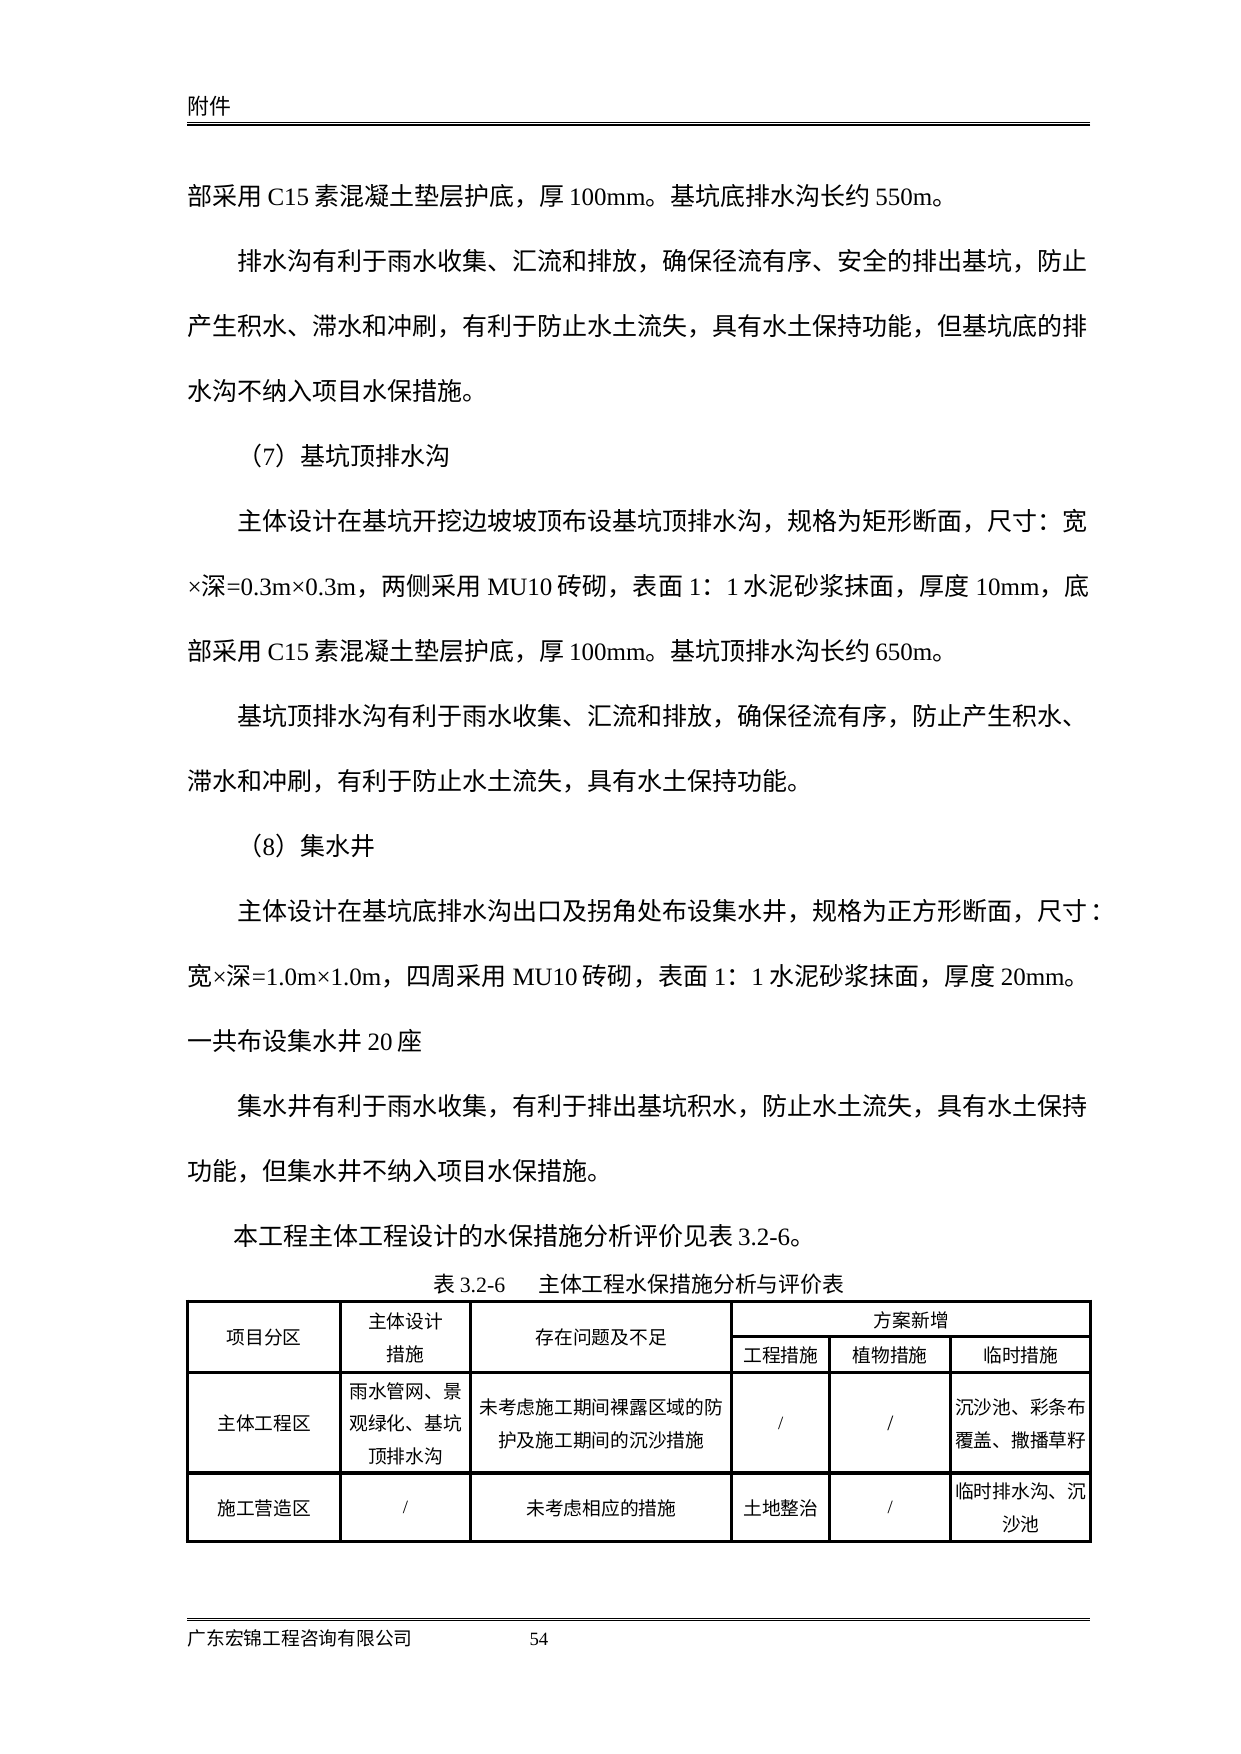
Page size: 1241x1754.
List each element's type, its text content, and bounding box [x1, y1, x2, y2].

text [187, 162, 1090, 227]
table_cell 未考虑相应的措施 [472, 1475, 730, 1539]
text 表3.2-6 主体工程水保措施分析与评价表 [187, 1267, 1090, 1299]
text 基坑顶排水沟有利于雨水收集、汇流和排放，确保径流有序，防止产生积水、滞水和冲刷，有利于防止水土流失，具有水土保持功能。 [187, 682, 1090, 812]
table_cell 工程措施 [733, 1338, 828, 1371]
table_cell 临时措施 [952, 1338, 1089, 1371]
table_cell 主体工程区 [189, 1374, 339, 1471]
text 排水沟有利于雨水收集、汇流和排放，确保径流有序、安全的排出基坑，防止产生积水、滞水和冲刷，有利于防止水土流失，具有水土保持功能，但基坑底的排水沟不纳入项目水保措施。 [187, 227, 1090, 422]
text 主体设计在基坑开挖边坡坡顶布设基坑顶排水沟，规格为矩形断面，尺寸：宽×深=0.3m×0.3m，两侧采用MU10砖砌，表面1：1水泥砂浆抹面，厚度10mm，底部采用C15素混凝土垫层护底，厚100mm。基坑顶排水沟长约650m。 [187, 487, 1090, 682]
table_header 项目分区 [189, 1303, 339, 1371]
text 集水井有利于雨水收集，有利于排出基坑积水，防止水土流失，具有水土保持功能，但集水井不纳入项目水保措施。 [187, 1072, 1090, 1202]
table_cell 未考虑施工期间裸露区域的防护及施工期间的沉沙措施 [472, 1374, 730, 1471]
table_header 方案新增 [733, 1303, 1089, 1335]
table_cell / [342, 1475, 469, 1539]
table_cell 施工营造区 [189, 1475, 339, 1539]
text 本工程主体工程设计的水保措施分析评价见表3.2-6。 [187, 1202, 1090, 1267]
text （7）基坑顶排水沟 [187, 422, 1090, 487]
table_cell 雨水管网、景观绿化、基坑顶排水沟 [342, 1374, 469, 1471]
text （8）集水井 [187, 812, 1090, 877]
table_cell 沉沙池、彩条布覆盖、撒播草籽 [952, 1374, 1089, 1471]
table_cell 临时排水沟、沉沙池 [952, 1475, 1089, 1539]
table_cell 植物措施 [831, 1338, 949, 1371]
table_cell 土地整治 [733, 1475, 828, 1539]
table_cell / [831, 1374, 949, 1471]
table_cell / [831, 1475, 949, 1539]
text 主体设计在基坑底排水沟出口及拐角处布设集水井，规格为正方形断面，尺寸：宽×深=1.0m×1.0m，四周采用MU10砖砌，表面1：1水泥砂浆抹面，厚度20mm。一共布设集水井20座 [187, 877, 1090, 1072]
table_header 存在问题及不足 [472, 1303, 730, 1371]
table_cell / [733, 1374, 828, 1471]
table_header 主体设计 措施 [342, 1303, 469, 1371]
